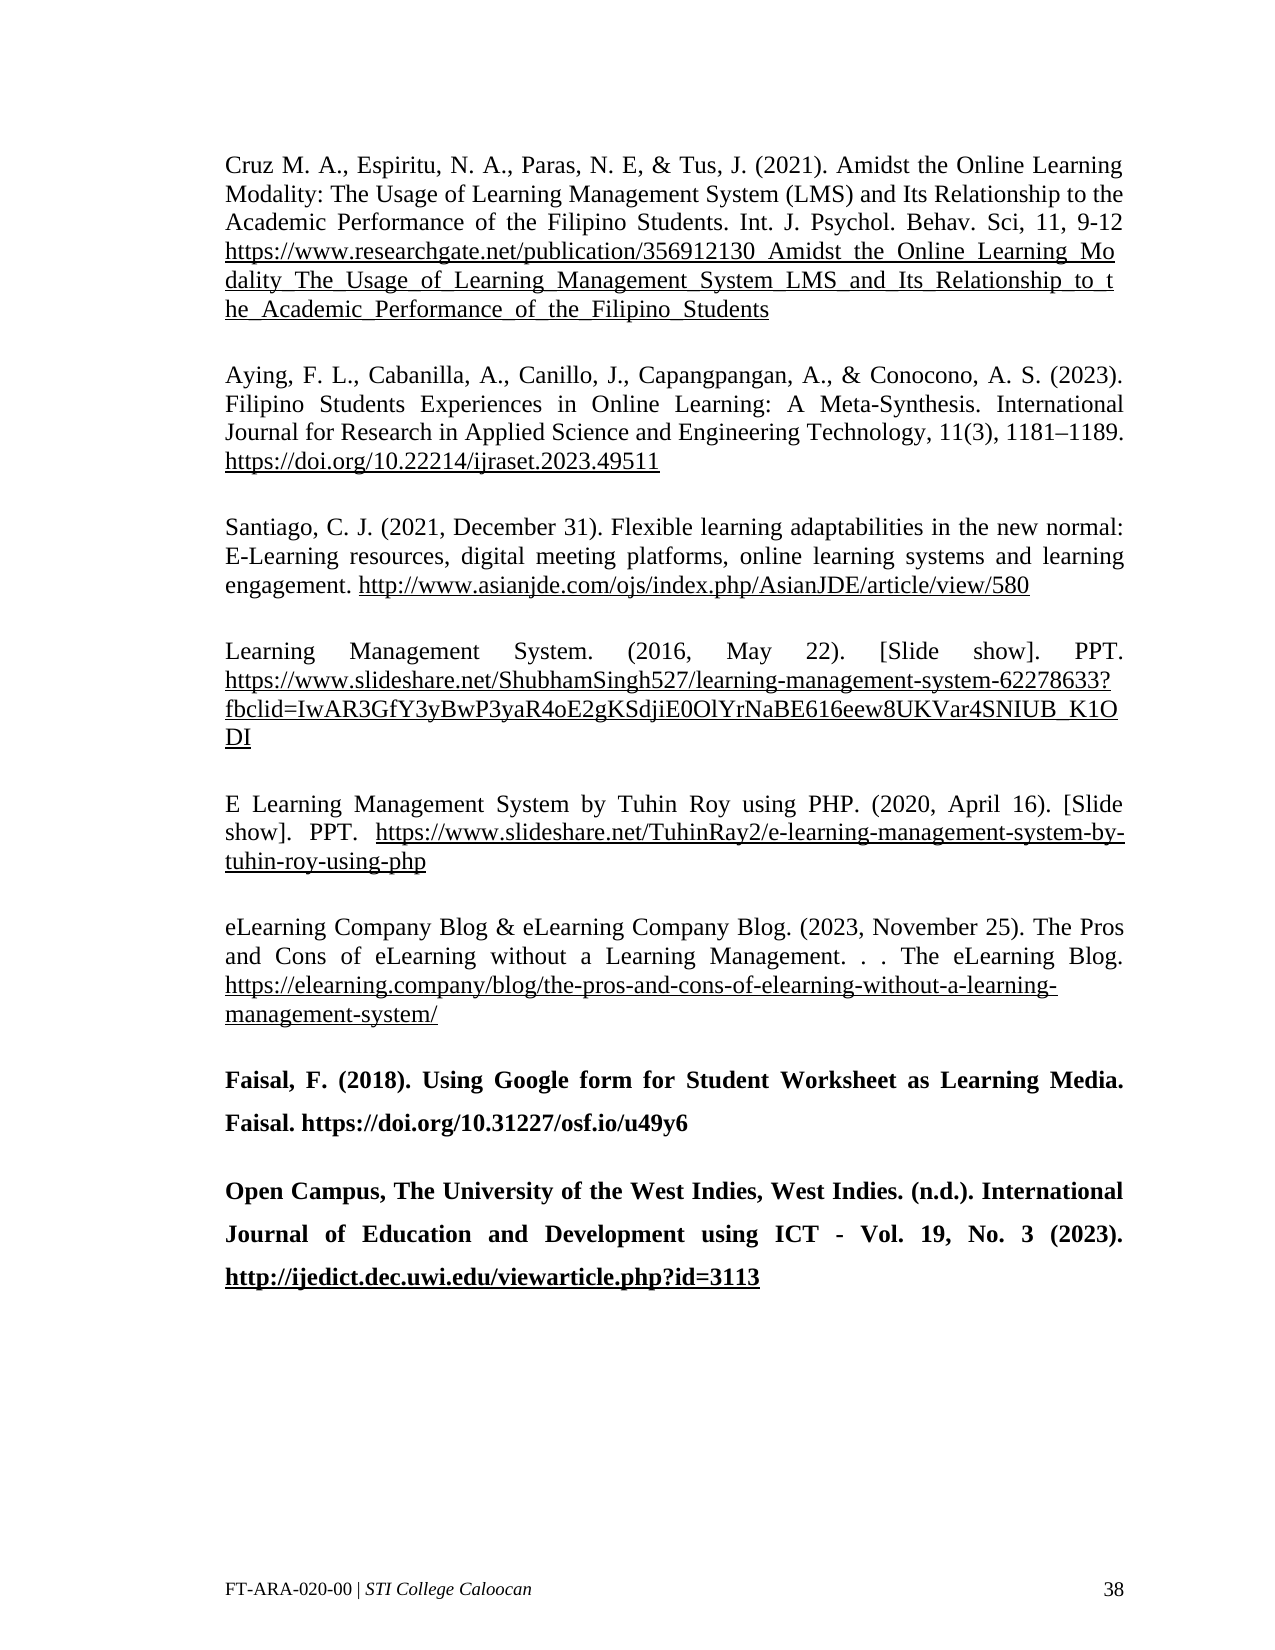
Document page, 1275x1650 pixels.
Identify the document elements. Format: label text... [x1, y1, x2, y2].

text Cruz M. A., Espiritu, N. A., Paras, N. E, & Tus, J. (2021). Amidst the Online Learning Modality: The Usage of Learning Management System (LMS) and Its Relationship to the Academic Performance of the Filipino Students. Int. J. Psychol. Behav. Sci, 11, 9-12 https://www.researchgate.net/publication/356912130_Amidst_the_Online_Learning_Modality_The_Usage_of_Learning_Management_System_LMS_and_Its_Relationship_to_the_Academic_Performance_of_the_Filipino_Students [225, 150, 1125, 322]
text Faisal, F. (2018). Using Google form for Student Worksheet as Learning Media. Faisal. https://doi.org/10.31227/osf.io/u49y6 [225, 1065, 1125, 1137]
text E Learning Management System by Tuhin Roy using PHP. (2020, April 16). [Slide show]. PPT. https://www.slideshare.net/TuhinRay2/e-learning-management-system-by-tuhin-roy-using-php [225, 789, 1125, 875]
text Learning Management System. (2016, May 22). [Slide show]. PPT. https://www.slideshare.net/ShubhamSingh527/learning-management-system-62278633?fbclid=IwAR3GfY3yBwP3yaR4oE2gKSdjiE0OlYrNaBE616eew8UKVar4SNIUB_K1ODI [225, 636, 1125, 751]
text Open Campus, The University of the West Indies, West Indies. (n.d.). International Journal of Education and Development using ICT - Vol. 19, No. 3 (2023). http://ijedict.dec.uwi.edu/viewarticle.php?id=3113 [225, 1176, 1125, 1291]
text eLearning Company Blog & eLearning Company Blog. (2023, November 25). The Pros and Cons of eLearning without a Learning Management. . . The eLearning Blog. https://elearning.company/blog/the-pros-and-cons-of-elearning-without-a-learning-management-system/ [225, 912, 1125, 1027]
text Santiago, C. J. (2021, December 31). Flexible learning adaptabilities in the new normal: E-Learning resources, digital meeting platforms, online learning systems and learning engagement. http://www.asianjde.com/ojs/index.php/AsianJDE/article/view/580 [225, 512, 1125, 599]
text Aying, F. L., Cabanilla, A., Canillo, J., Capangpangan, A., & Conocono, A. S. (2023). Filipino Students Experiences in Online Learning: A Meta-Synthesis. International Journal for Research in Applied Science and Engineering Technology, 11(3), 1181–1189. https://doi.org/10.22214/ijraset.2023.49511 [225, 360, 1125, 475]
